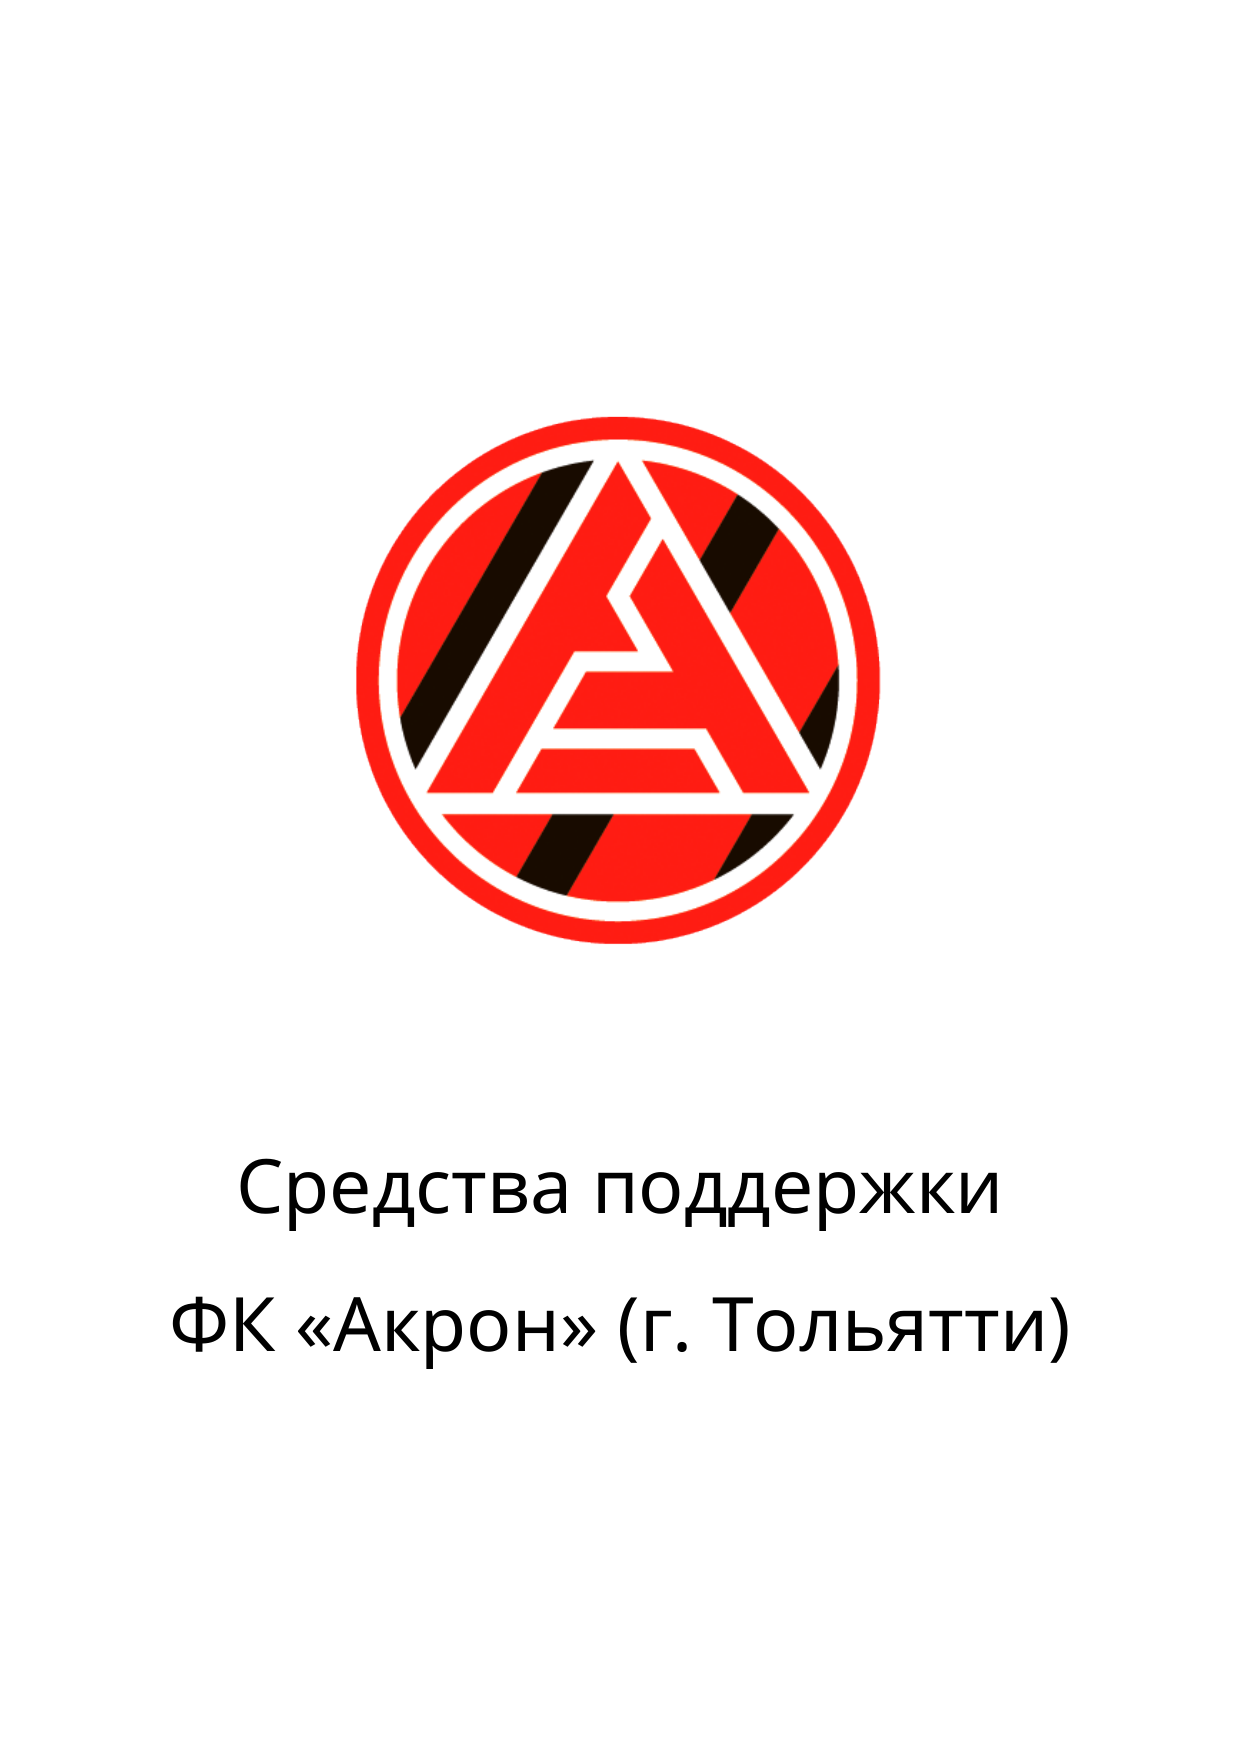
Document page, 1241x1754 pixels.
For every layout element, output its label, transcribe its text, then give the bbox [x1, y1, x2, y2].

text ФК «Акрон» (г. Тольятти) [59, 1272, 1181, 1374]
picture [332, 394, 908, 970]
text Средства поддержки [59, 1133, 1181, 1236]
